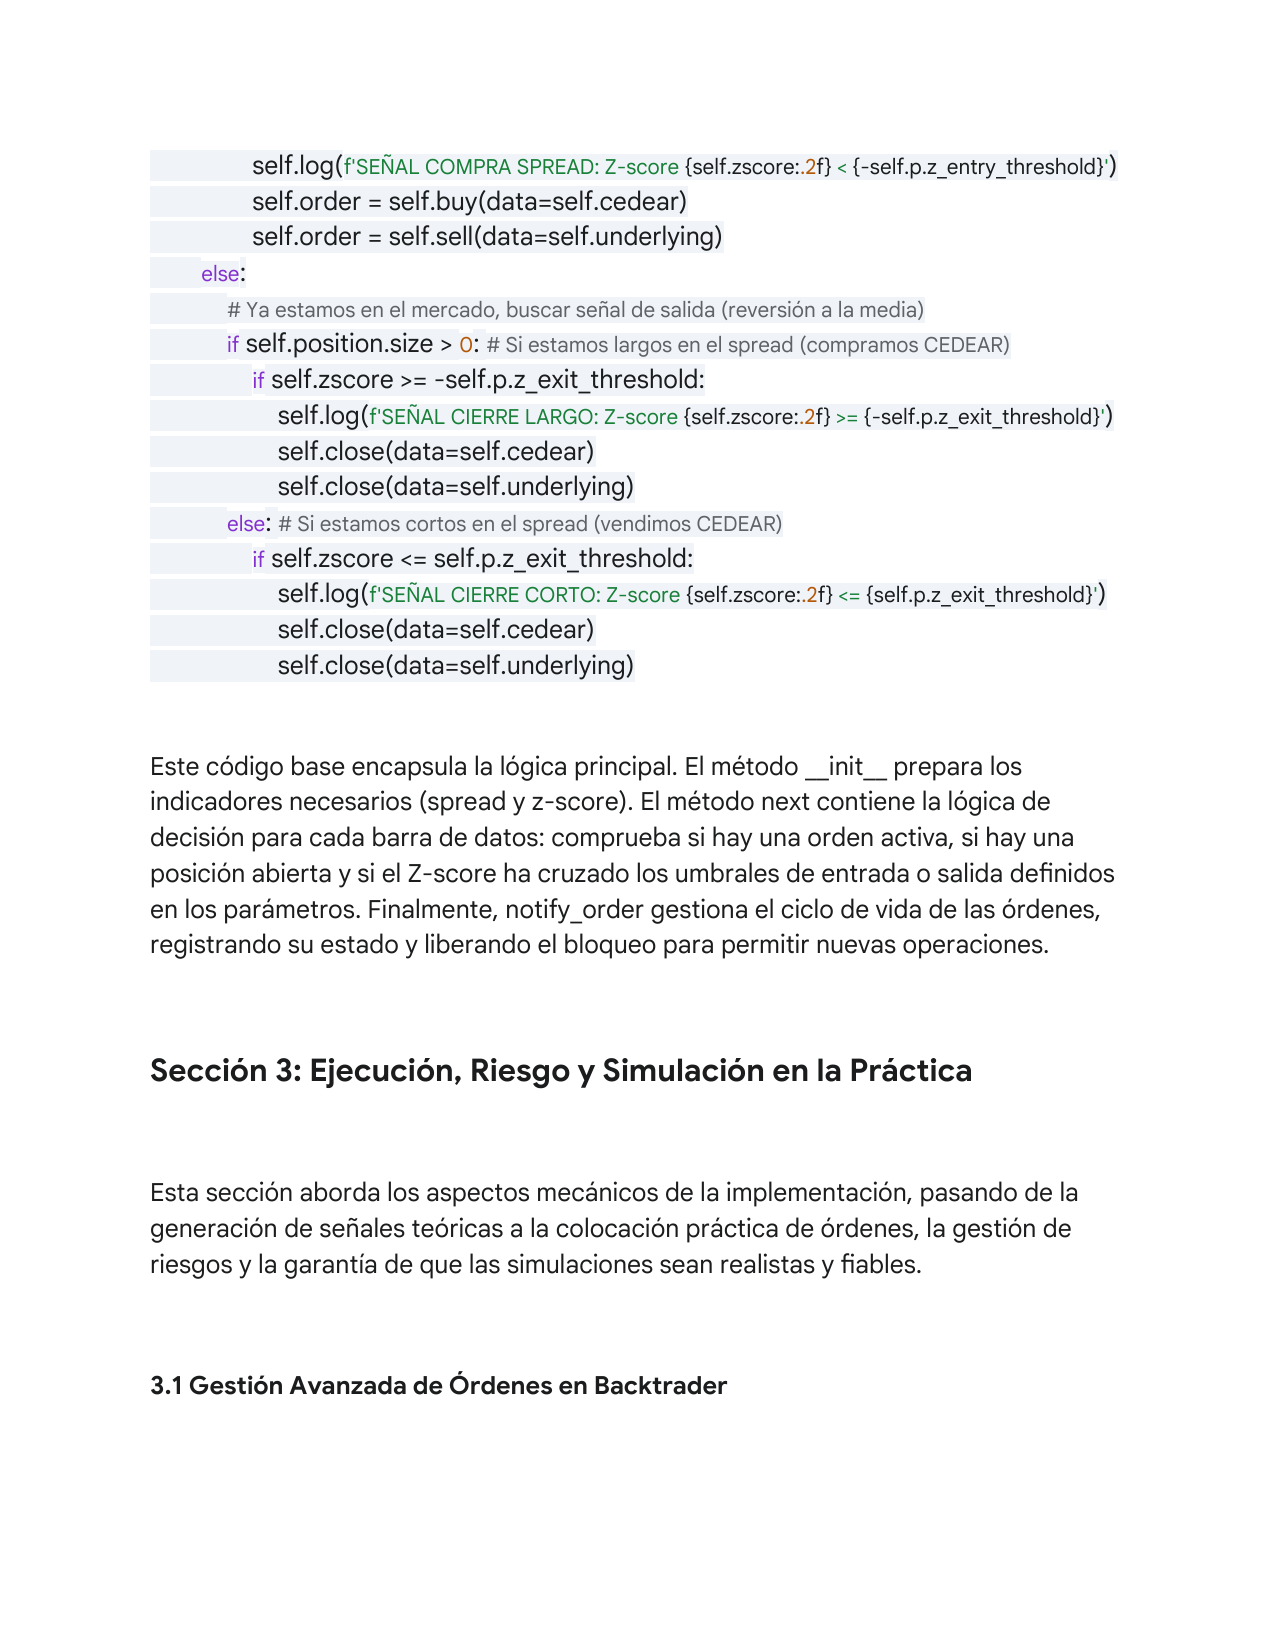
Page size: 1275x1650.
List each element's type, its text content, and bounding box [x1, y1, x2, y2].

text Esta sección aborda los aspectos mecánicos de la implementación, pasando de la generación de señales teóricas a la colocación práctica de órdenes, la gestión de riesgos y la garantía de que las simulaciones sean realistas y fiables. [150, 1178, 1125, 1281]
text Este código base encapsula la lógica principal. El método __init__ prepara los indicadores necesarios (spread y z-score). El método next contiene la lógica de decisión para cada barra de datos: comprueba si hay una orden activa, si hay una posición abierta y si el Z-score ha cruzado los umbrales de entrada o salida definidos en los parámetros. Finalmente, notify_order gestiona el ciclo de vida de las órdenes, registrando su estado y liberando el bloqueo para permitir nuevas operaciones. [150, 751, 1125, 961]
subtitle Sección 3: Ejecución, Riesgo y Simulación en la Práctica [150, 1051, 1125, 1090]
subtitle 3.1 Gestión Avanzada de Órdenes en Backtrader [150, 1371, 1125, 1402]
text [150, 150, 1125, 747]
